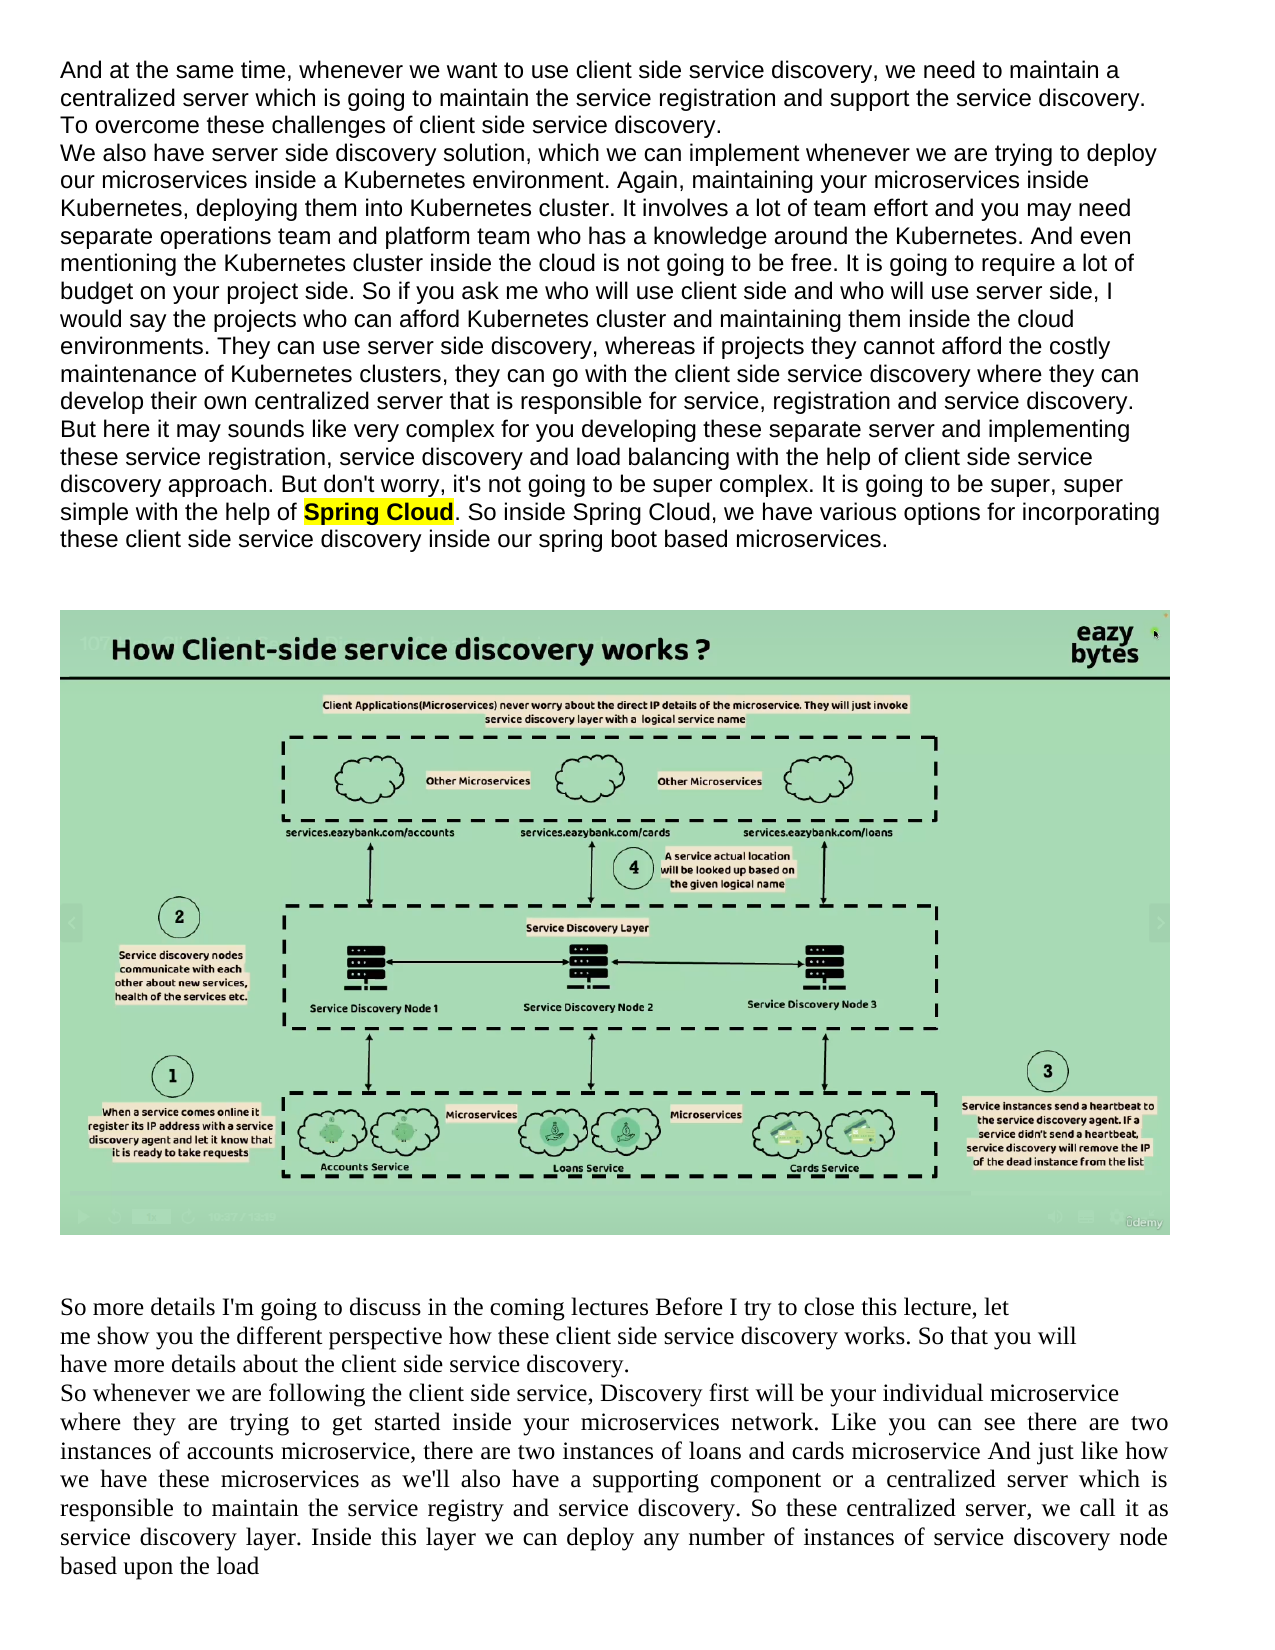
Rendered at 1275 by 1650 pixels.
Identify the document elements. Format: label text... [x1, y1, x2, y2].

text where they are trying to get started inside your microservices network. Like you can see there are two instances of accounts microservice, there are two instances of loans and cards microservice And just like how we have these microservices as we'll also have a supporting component or a centralized server which is responsible to maintain the service registry and service discovery. So these centralized server, we call it as service discovery layer. Inside this layer we can deploy any number of instances of service discovery node based upon the load [60, 1407, 1170, 1579]
text centralized server which is going to maintain the service registration and support the service discovery. [60, 84, 1170, 111]
text So more details I'm going to discuss in the coming lectures Before I try to close this lecture, let [60, 1292, 1170, 1321]
text We also have server side discovery solution, which we can implement whenever we are trying to deploy [60, 139, 1170, 166]
text me show you the different perspective how these client side service discovery works. So that you will [60, 1321, 1170, 1349]
text But here it may sounds like very complex for you developing these separate server and implementing these service registration, service discovery and load balancing with the help of client side service discovery approach. But don't worry, it's not going to be super complex. It is going to be super, super simple with the help of Spring Cloud. So inside Spring Cloud, we have various options for incorporating these client side service discovery inside our spring boot based microservices. [60, 415, 1170, 553]
text So whenever we are following the client side service, Discovery first will be your individual microservice [60, 1378, 1170, 1407]
text To overcome these challenges of client side service discovery. [60, 111, 1170, 139]
text have more details about the client side service discovery. [60, 1349, 1170, 1378]
picture [60, 610, 1170, 1235]
text our microservices inside a Kubernetes environment. Again, maintaining your microservices inside Kubernetes, deploying them into Kubernetes cluster. It involves a lot of team effort and you may need separate operations team and platform team who has a knowledge around the Kubernetes. And even mentioning the Kubernetes cluster inside the cloud is not going to be free. It is going to require a lot of budget on your project side. So if you ask me who will use client side and who will use server side, I would say the projects who can afford Kubernetes cluster and maintaining them inside the cloud environments. They can use server side discovery, whereas if projects they cannot afford the costly maintenance of Kubernetes clusters, they can go with the client side service discovery where they can develop their own centralized server that is responsible for service, registration and service discovery. [60, 166, 1170, 415]
text And at the same time, whenever we want to use client side service discovery, we need to maintain a [60, 56, 1170, 84]
